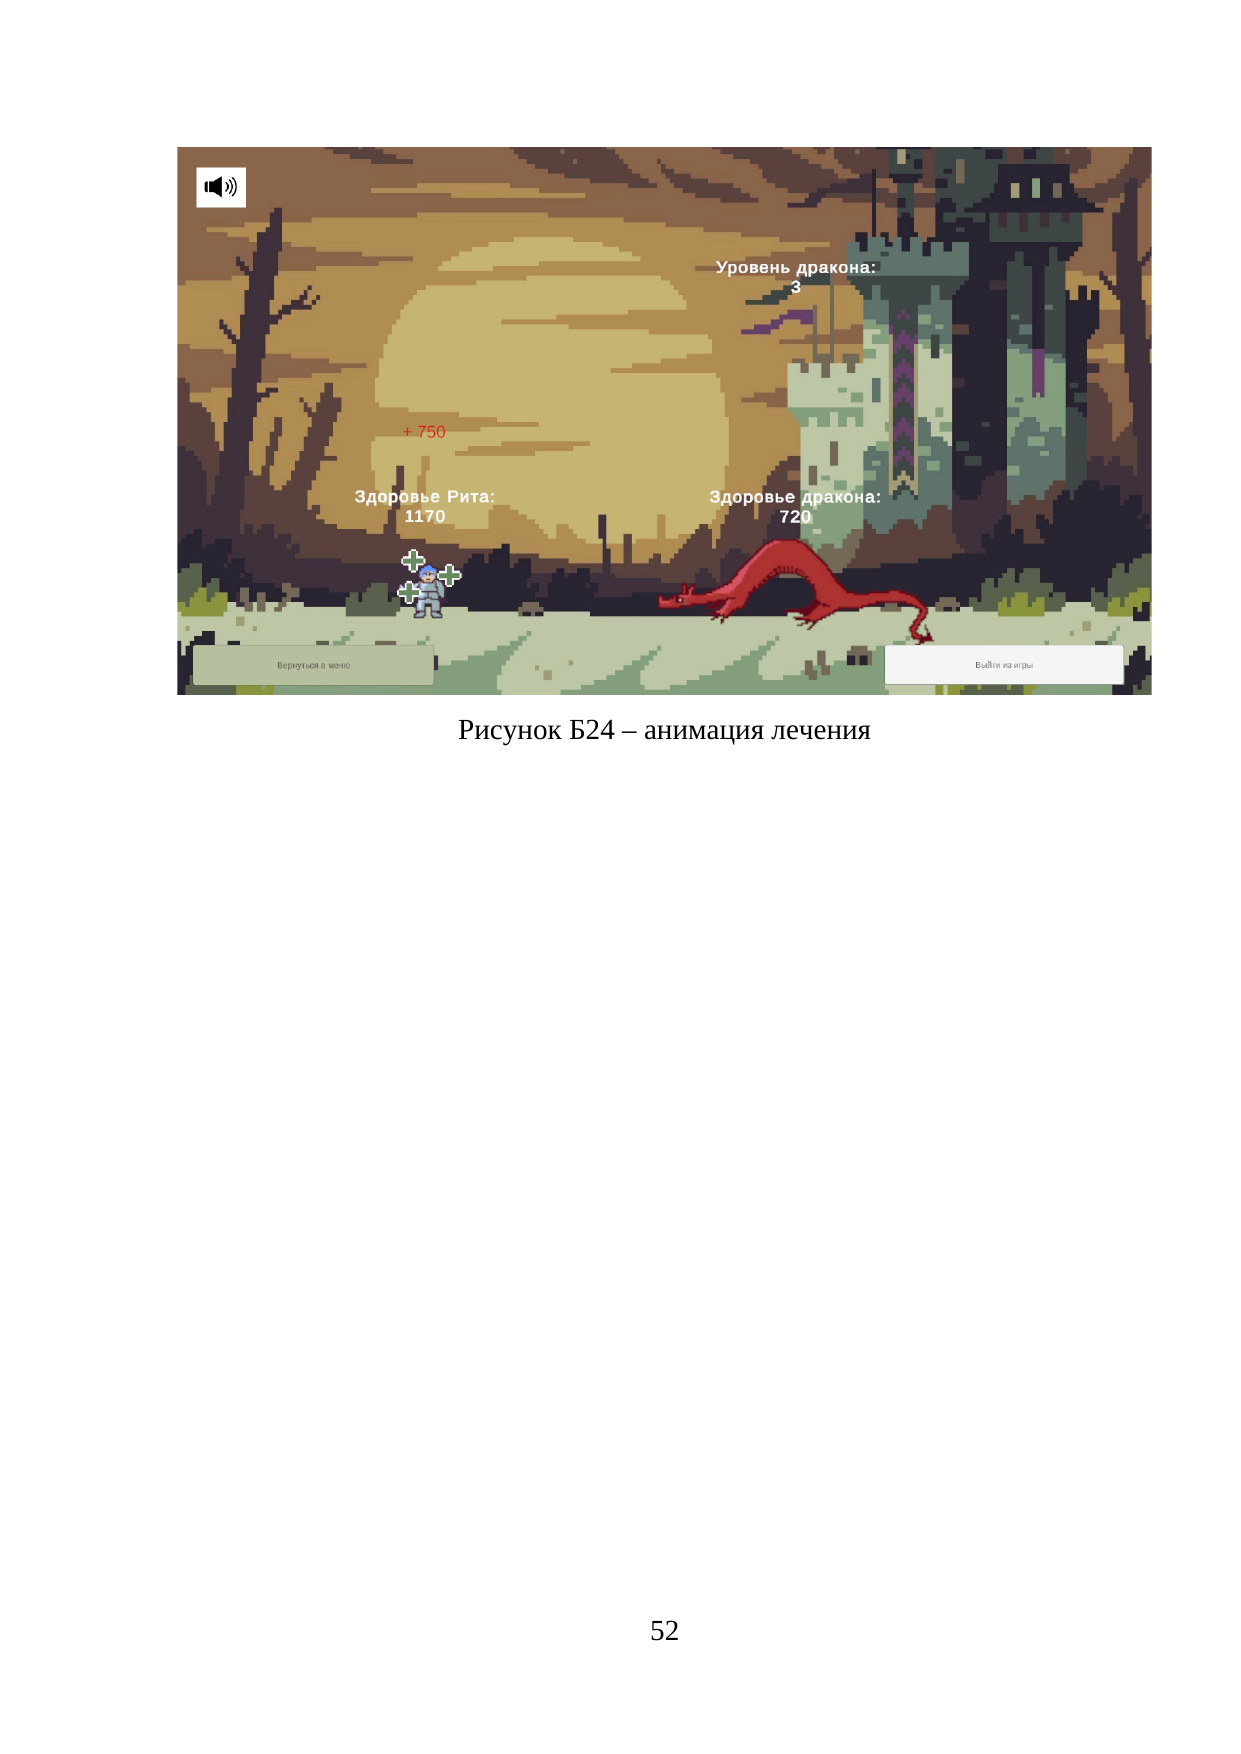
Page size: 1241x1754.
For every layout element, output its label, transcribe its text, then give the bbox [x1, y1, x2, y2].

list Рисунок Б24 – анимация лечения [177, 712, 1152, 746]
picture [177, 147, 1152, 696]
